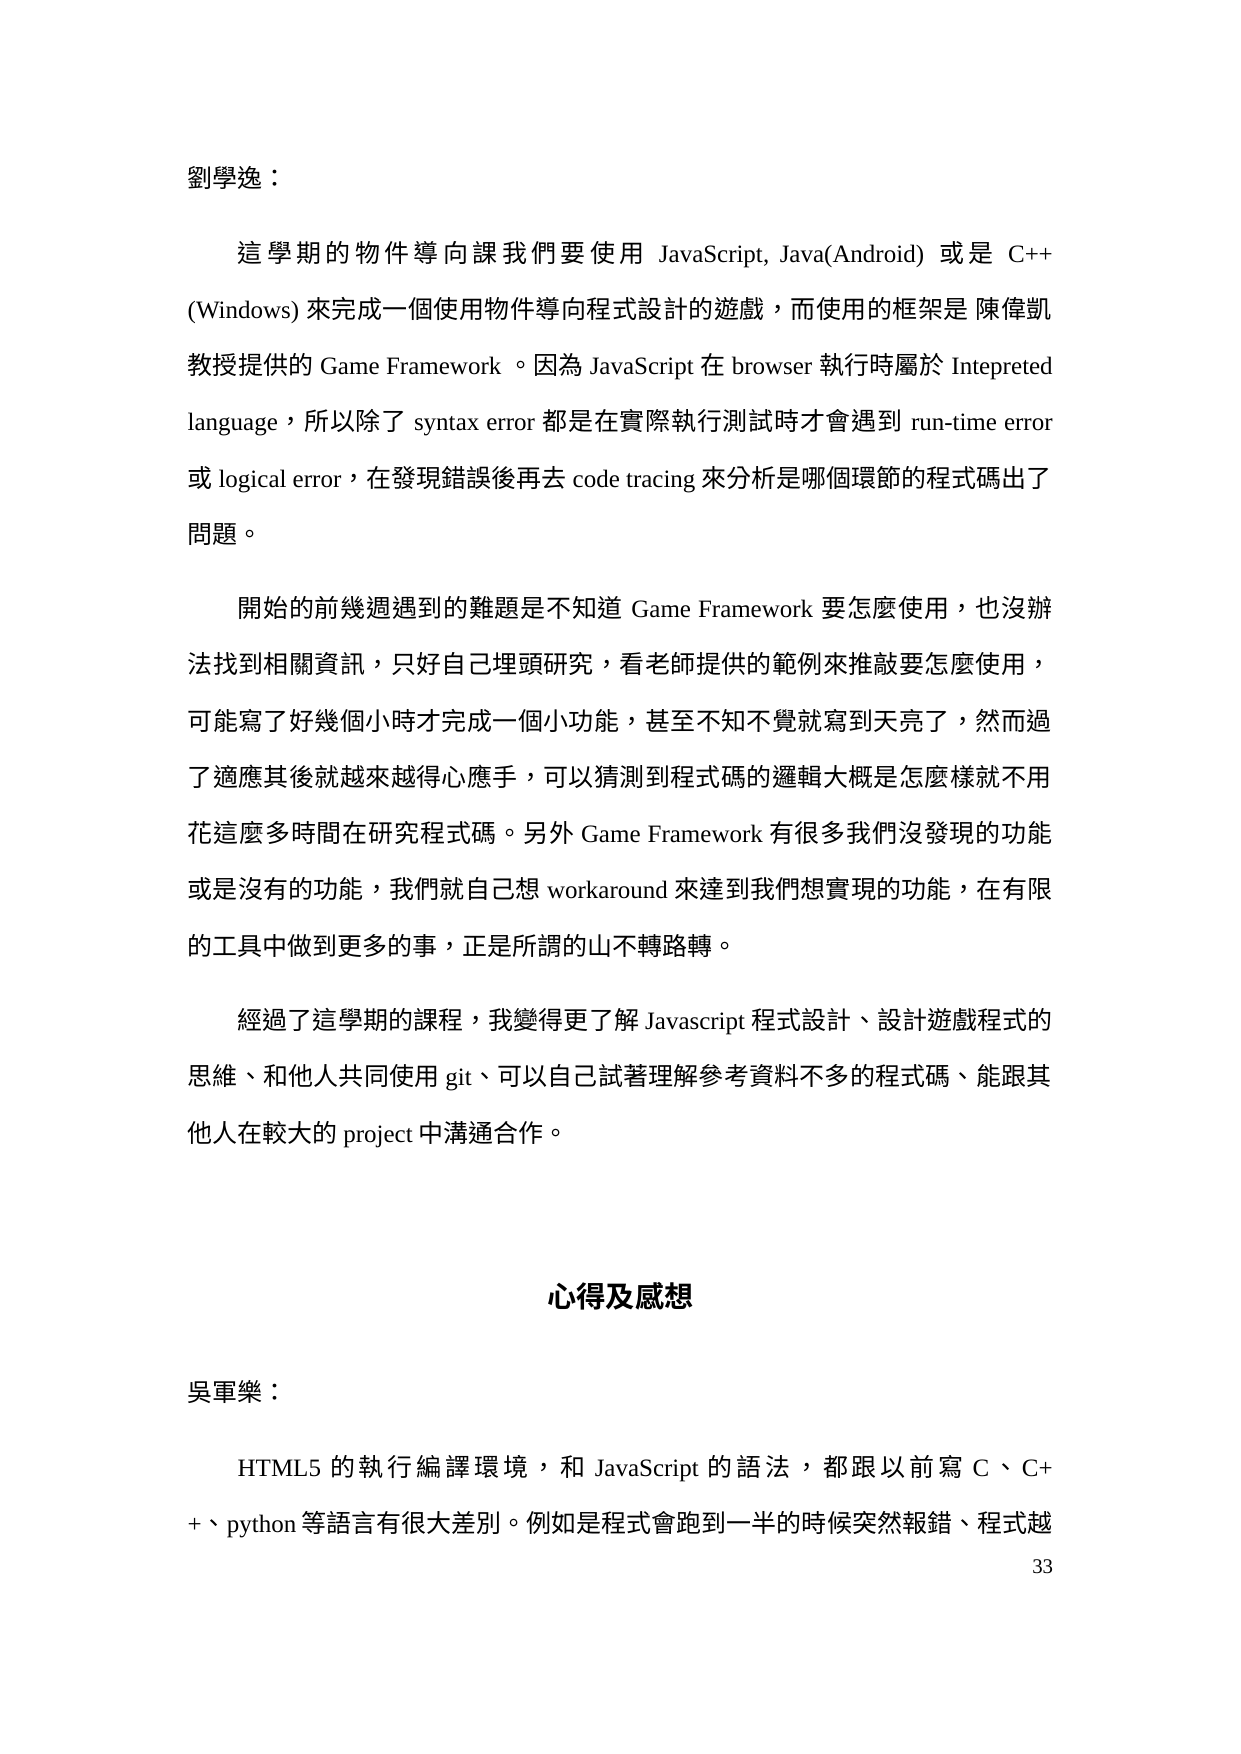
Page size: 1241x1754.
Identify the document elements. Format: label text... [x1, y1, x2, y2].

text 這學期的物件導向課我們要使用 JavaScript, Java(Android) 或是 C++ (Windows) 來完成一個使用物件導向程式設計的遊戲，而使用的框架是 陳偉凱 教授提供的 Game Framework 。因為 JavaScript 在 browser 執行時屬於 Intepreted language，所以除了 syntax error 都是在實際執行測試時才會遇到 run-time error 或 logical error，在發現錯誤後再去 code tracing 來分析是哪個環節的程式碼出了問題。 [187, 232, 1053, 551]
text 經過了這學期的課程，我變得更了解 Javascript 程式設計、設計遊戲程式的思維、和他人共同使用git、可以自己試著理解參考資料不多的程式碼、能跟其他人在較大的 project 中溝通合作。 [187, 1000, 1053, 1150]
subtitle 心得及感想 [187, 1257, 1053, 1332]
text 吳軍樂： [187, 1372, 1053, 1410]
text 劉學逸： [187, 158, 1053, 196]
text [187, 1447, 1053, 1540]
text 開始的前幾週遇到的難題是不知道 Game Framework 要怎麼使用，也沒辦法找到相關資訊，只好自己埋頭研究，看老師提供的範例來推敲要怎麼使用，可能寫了好幾個小時才完成一個小功能，甚至不知不覺就寫到天亮了，然而過了適應其後就越來越得心應手，可以猜測到程式碼的邏輯大概是怎麼樣就不用花這麼多時間在研究程式碼。另外Game Framework有很多我們沒發現的功能或是沒有的功能，我們就自己想 workaround 來達到我們想實現的功能，在有限的工具中做到更多的事，正是所謂的山不轉路轉。 [187, 588, 1053, 963]
